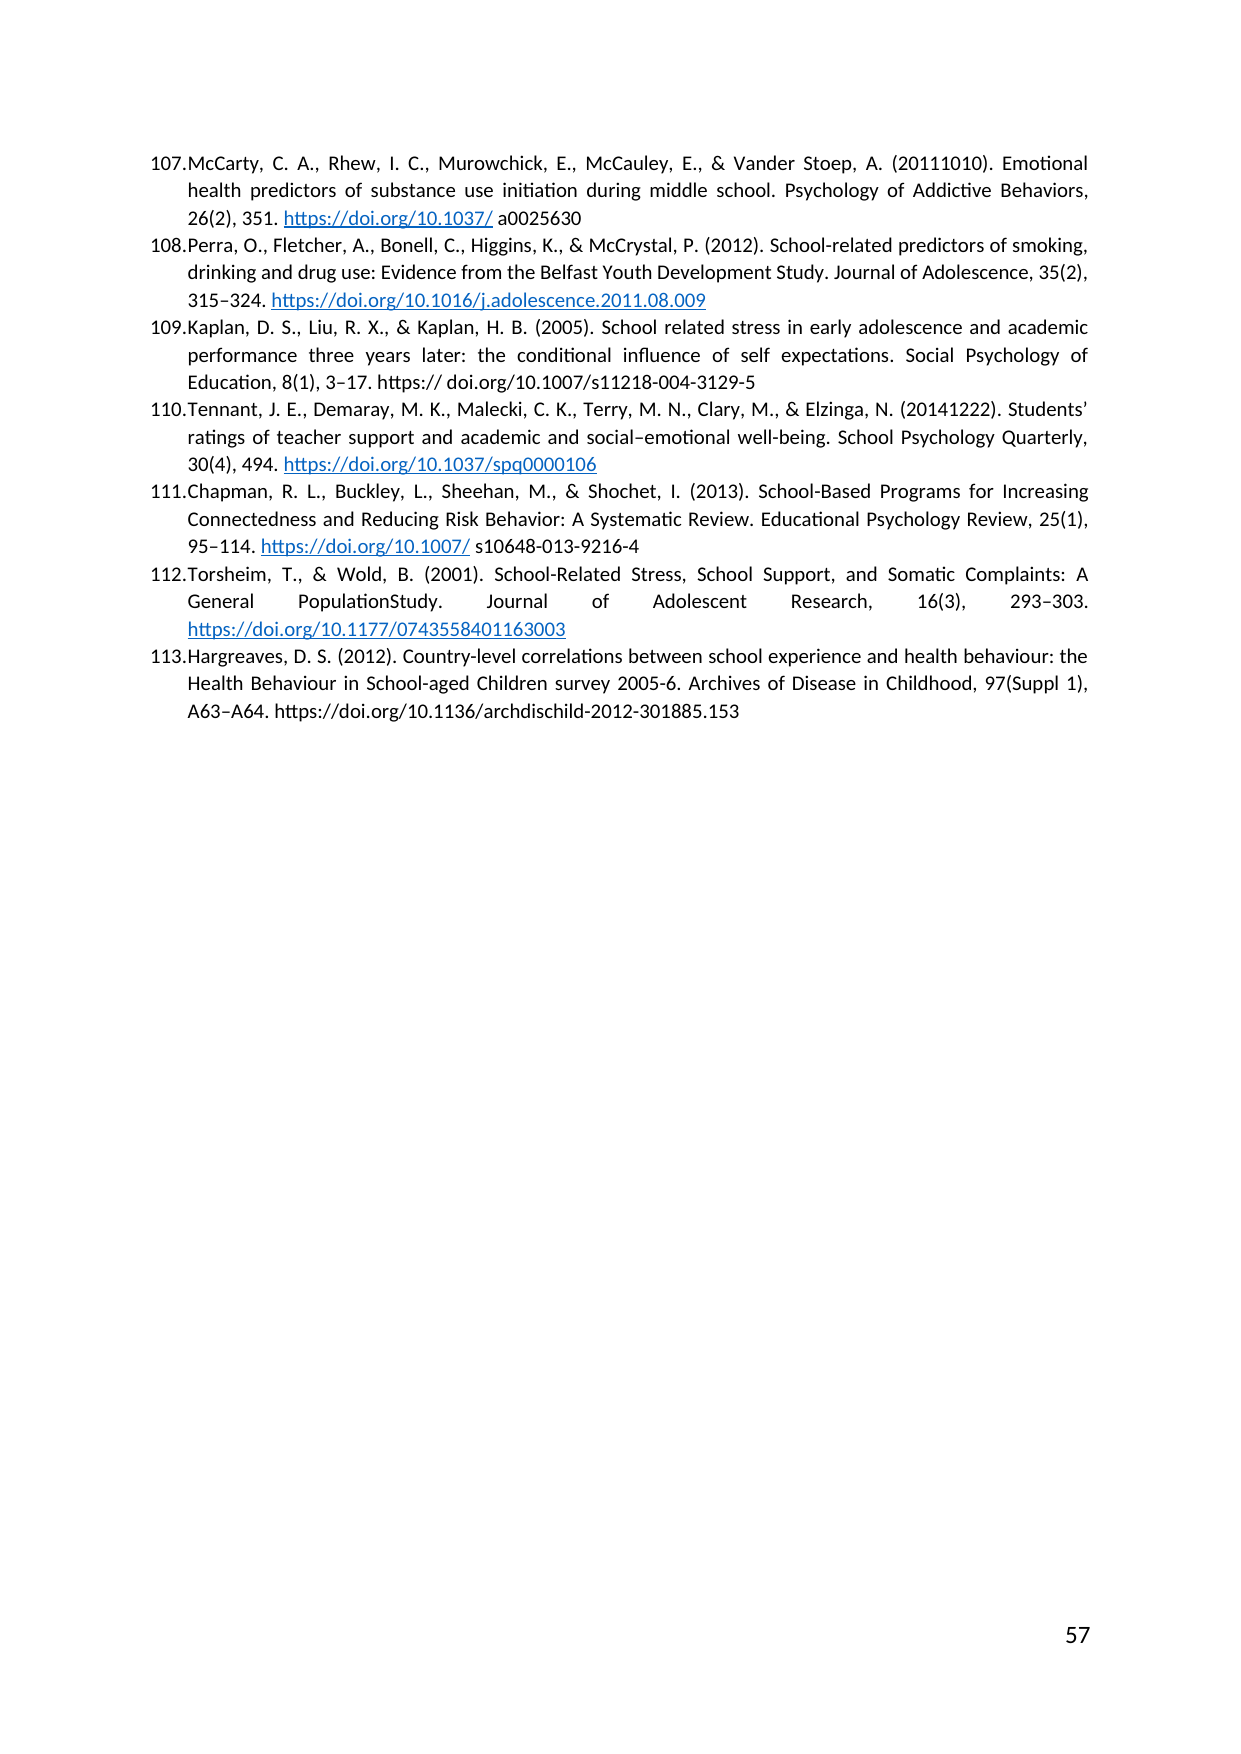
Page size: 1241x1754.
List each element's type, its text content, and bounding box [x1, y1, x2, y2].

list Torsheim, T., & Wold, B. (2001). School-Related Stress, School Support, and Somatic Complaints: A General PopulationStudy. Journal of Adolescent Research, 16(3), 293–303. https://doi.org/10.1177/0743558401163003 [150, 561, 1090, 641]
list Chapman, R. L., Buckley, L., Sheehan, M., & Shochet, I. (2013). School-Based Programs for Increasing Connectedness and Reducing Risk Behavior: A Systematic Review. Educational Psychology Review, 25(1), 95–114. https://doi.org/10.1007/ s10648-013-9216-4 [150, 479, 1090, 559]
list McCarty, C. A., Rhew, I. C., Murowchick, E., McCauley, E., & Vander Stoep, A. (20111010). Emotional health predictors of substance use initiation during middle school. Psychology of Addictive Behaviors, 26(2), 351. https://doi.org/10.1037/ a0025630 [150, 150, 1090, 230]
list Perra, O., Fletcher, A., Bonell, C., Higgins, K., & McCrystal, P. (2012). School-related predictors of smoking, drinking and drug use: Evidence from the Belfast Youth Development Study. Journal of Adolescence, 35(2), 315–324. https://doi.org/10.1016/j.adolescence.2011.08.009 [150, 232, 1090, 312]
list Tennant, J. E., Demaray, M. K., Malecki, C. K., Terry, M. N., Clary, M., & Elzinga, N. (20141222). Students’ ratings of teacher support and academic and social–emotional well-being. School Psychology Quarterly, 30(4), 494. https://doi.org/10.1037/spq0000106 [150, 397, 1090, 477]
list Kaplan, D. S., Liu, R. X., & Kaplan, H. B. (2005). School related stress in early adolescence and academic performance three years later: the conditional influence of self expectations. Social Psychology of Education, 8(1), 3–17. https:// doi.org/10.1007/s11218-004-3129-5 [150, 314, 1090, 394]
list Hargreaves, D. S. (2012). Country-level correlations between school experience and health behaviour: the Health Behaviour in School-aged Children survey 2005-6. Archives of Disease in Childhood, 97(Suppl 1), A63–A64. https://doi.org/10.1136/archdischild-2012-301885.153 [150, 643, 1090, 723]
